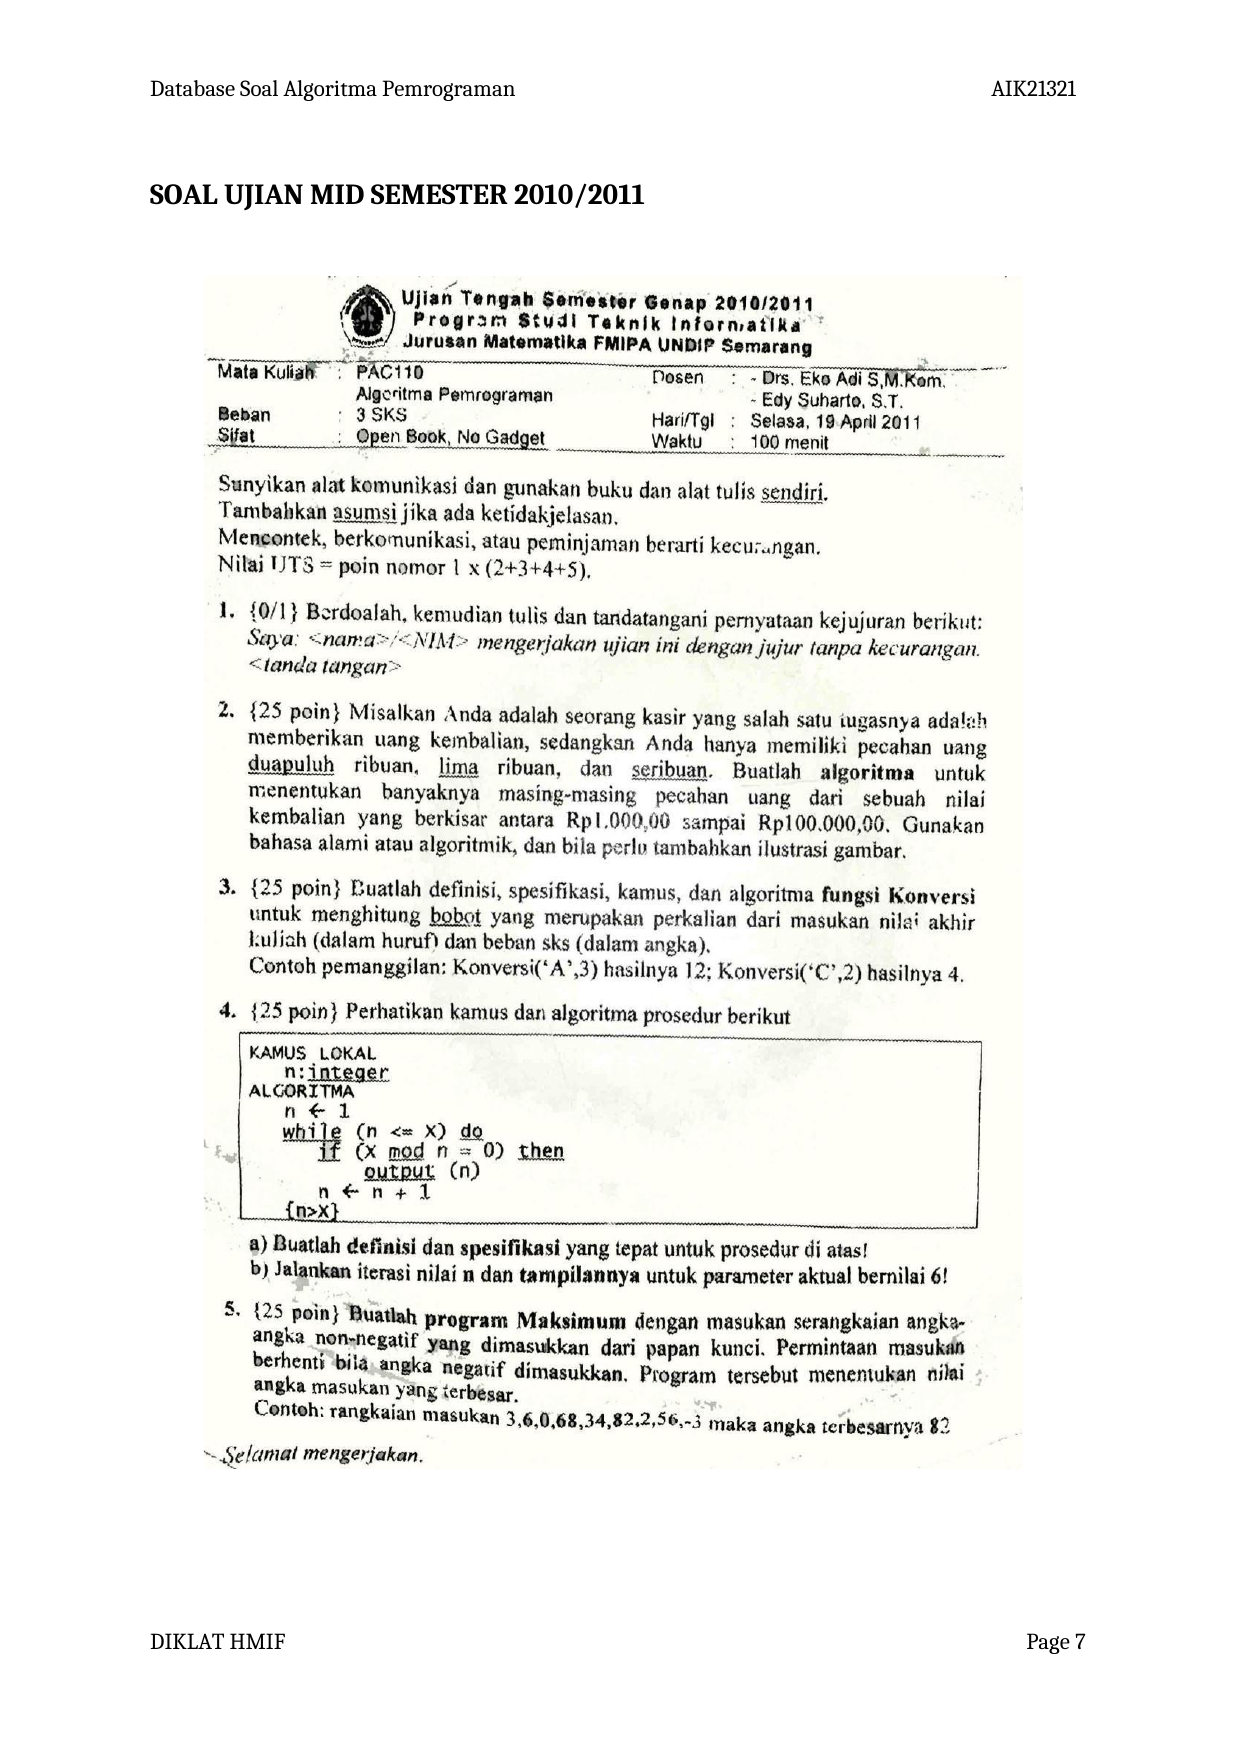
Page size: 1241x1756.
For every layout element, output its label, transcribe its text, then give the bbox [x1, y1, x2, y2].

text SOAL UJIAN MID SEMESTER 2010/2011 [150, 178, 1142, 212]
picture [203, 276, 1023, 1469]
